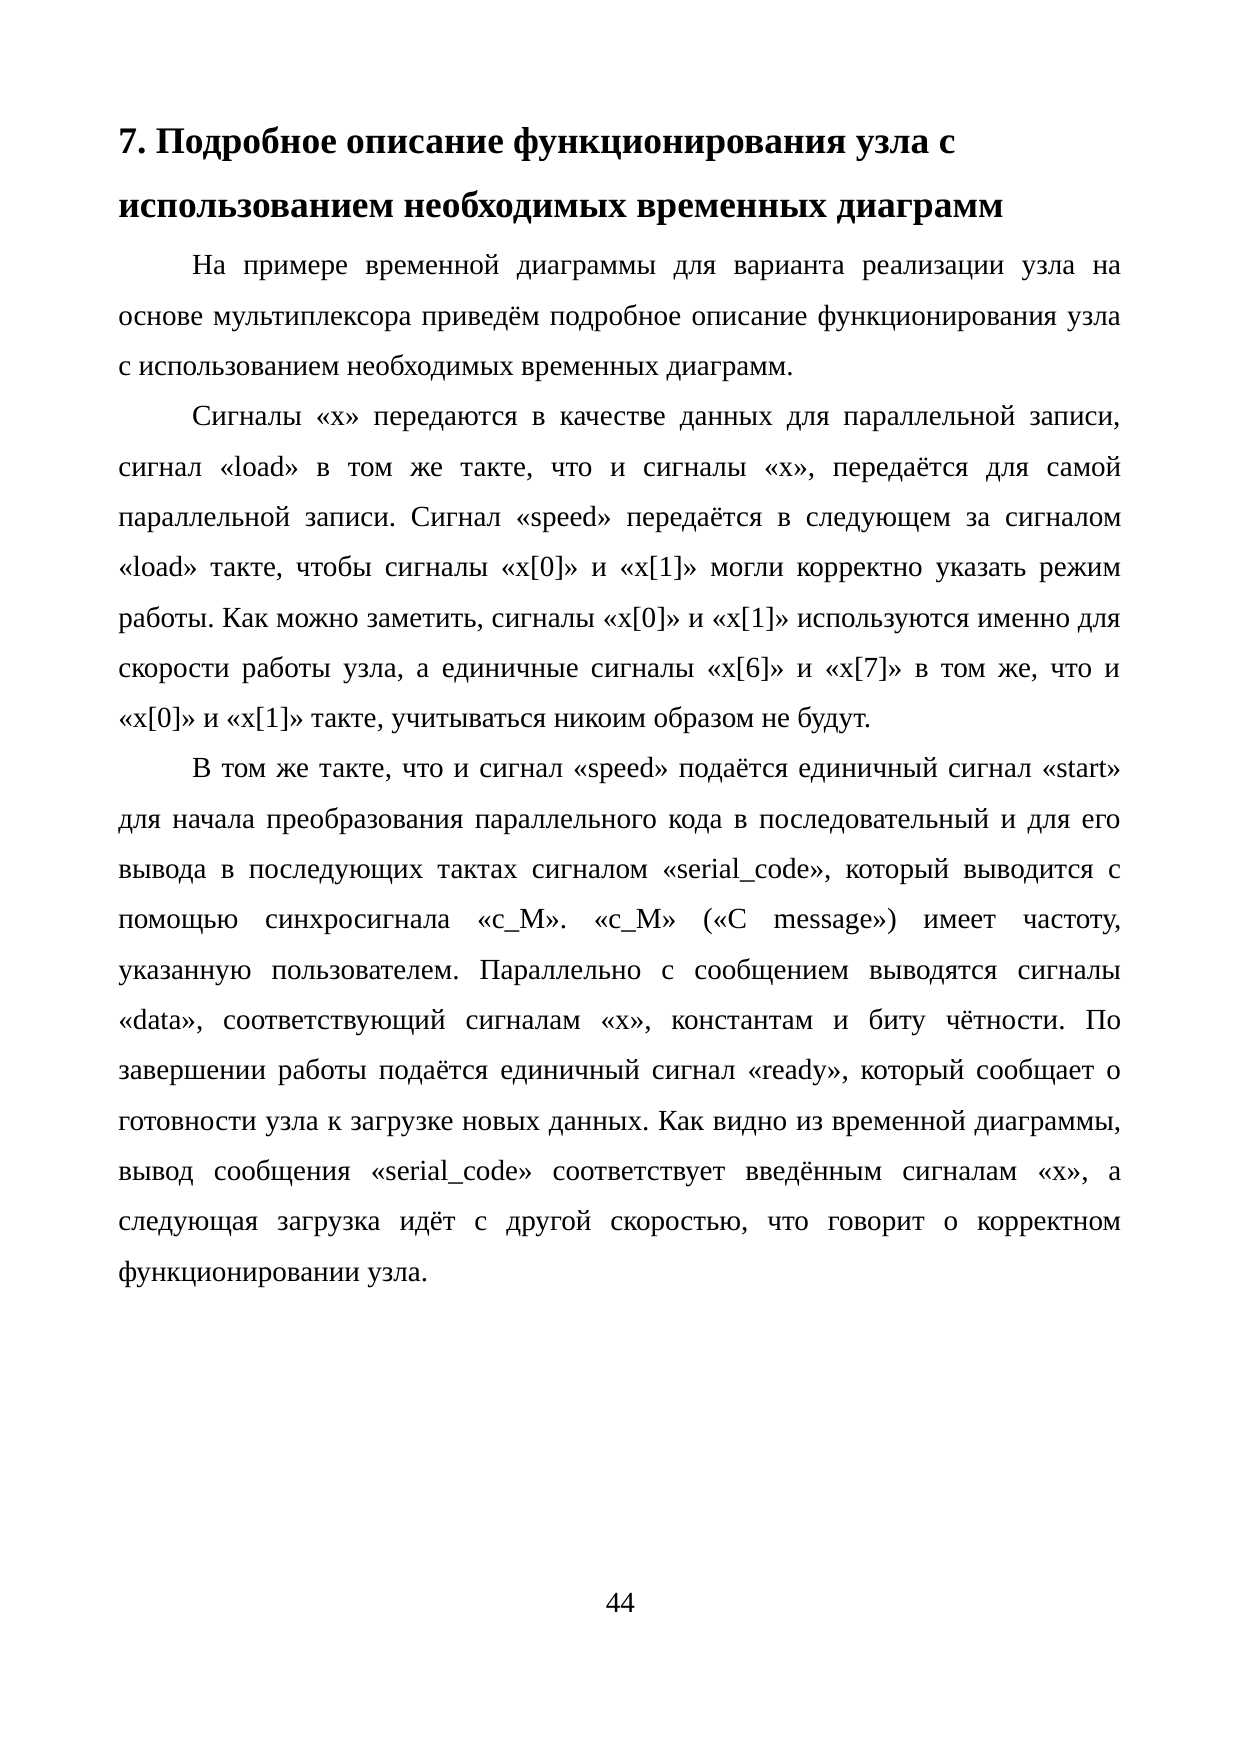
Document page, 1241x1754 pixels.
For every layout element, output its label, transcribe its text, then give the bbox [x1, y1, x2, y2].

subtitle 7. Подробное описание функционирования узла с использованием необходимых временных диаграмм [118, 118, 1122, 226]
list Сигналы «x» передаются в качестве данных для параллельной записи, сигнал «load» в том же такте, что и сигналы «x», передаётся для самой параллельной записи. Сигнал «speed» передаётся в следующем за сигналом «load» такте, чтобы сигналы «x[0]» и «x[1]» могли корректно указать режим работы. Как можно заметить, сигналы «x[0]» и «x[1]» используются именно для скорости работы узла, а единичные сигналы «x[6]» и «x[7]» в том же, что и «x[0]» и «x[1]» такте, учитываться никоим образом не будут. [118, 398, 1122, 734]
list В том же такте, что и сигнал «speed» подаётся единичный сигнал «start» для начала преобразования параллельного кода в последовательный и для его вывода в последующих тактах сигналом «serial_code», который выводится с помощью синхросигнала «c_M». «c_M» («C message») имеет частоту, указанную пользователем. Параллельно с сообщением выводятся сигналы «data», соответствующий сигналам «x», константам и биту чётности. По завершении работы подаётся единичный сигнал «ready», который сообщает о готовности узла к загрузке новых данных. Как видно из временной диаграммы, вывод сообщения «serial_code» соответствует введённым сигналам «x», а следующая загрузка идёт с другой скоростью, что говорит о корректном функционировании узла. [118, 751, 1122, 1287]
list На примере временной диаграммы для варианта реализации узла на основе мультиплексора приведём подробное описание функционирования узла с использованием необходимых временных диаграмм. [118, 247, 1122, 382]
